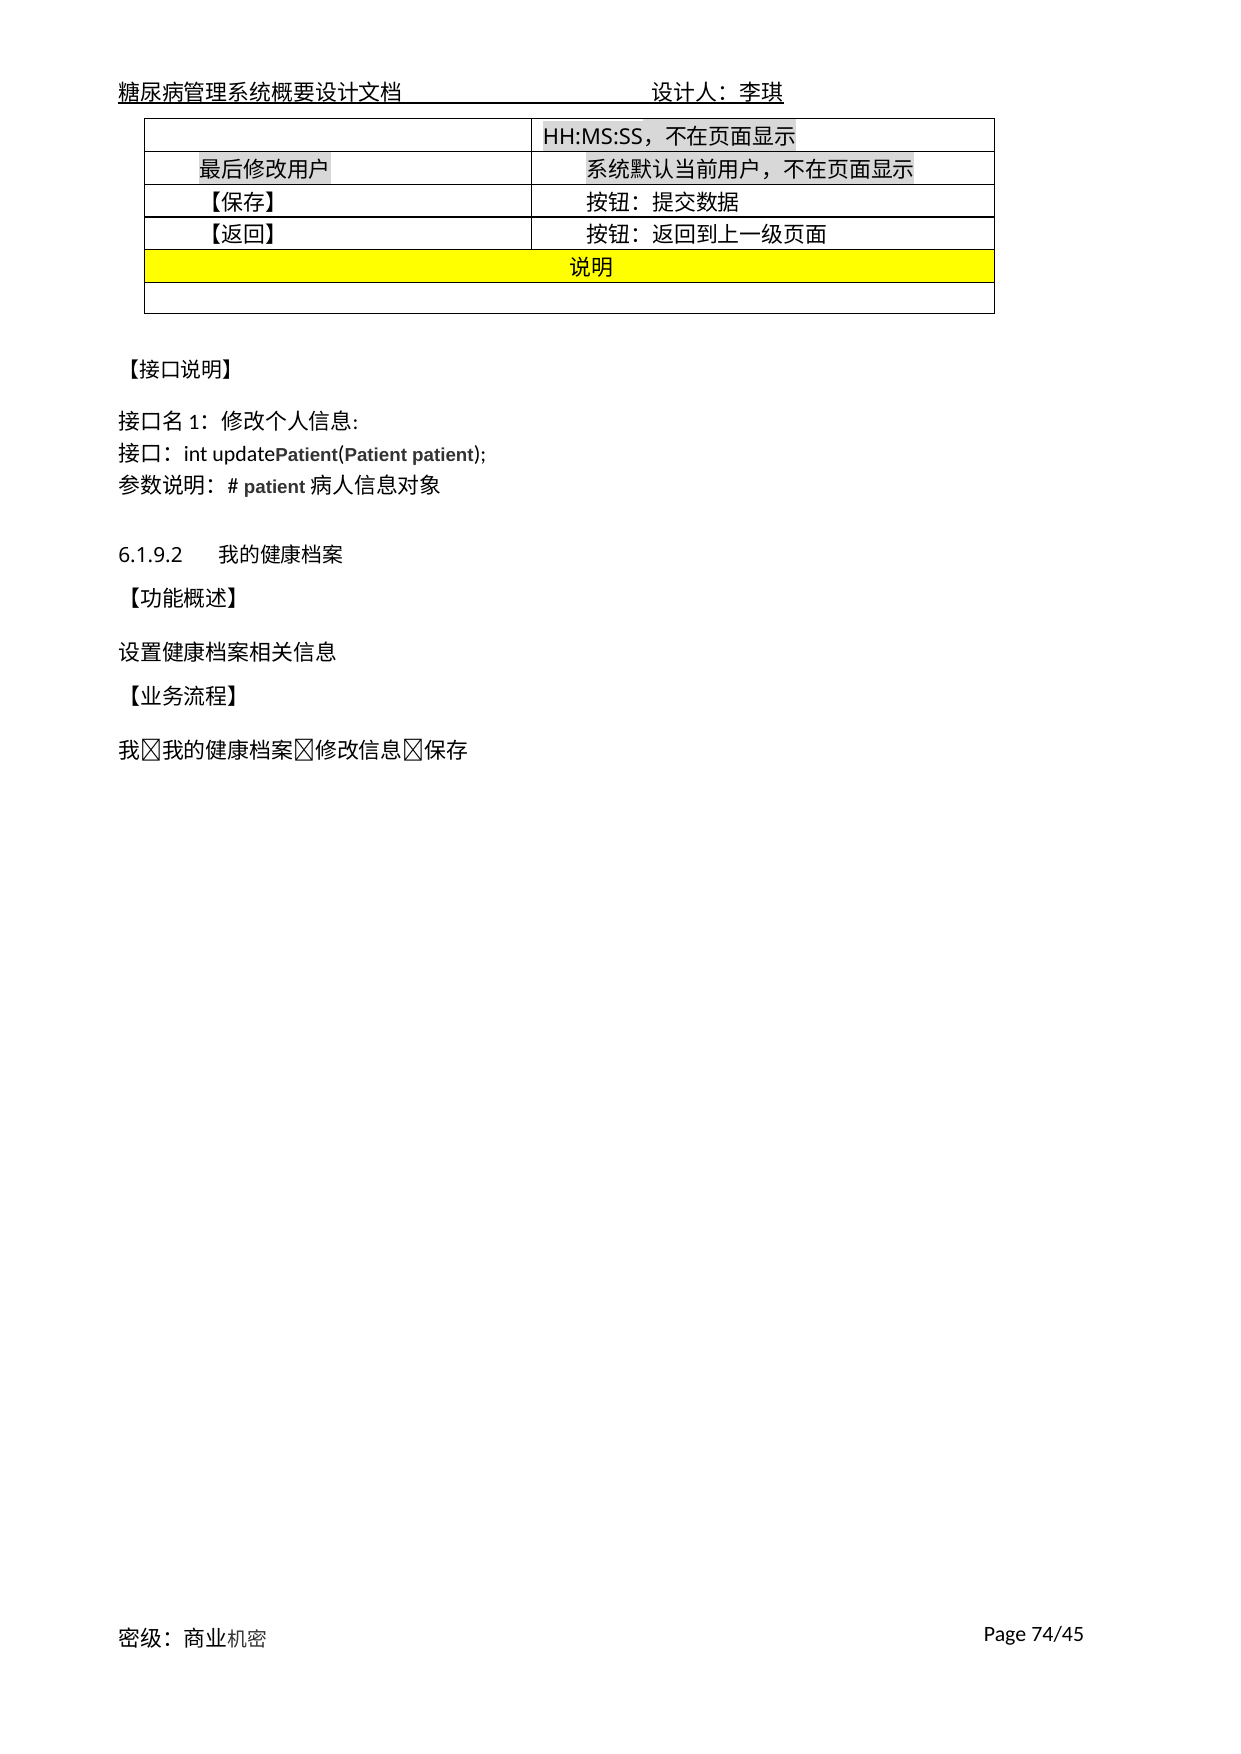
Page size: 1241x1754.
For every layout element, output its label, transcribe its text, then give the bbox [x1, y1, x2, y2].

text 接口名1：修改个人信息: [118, 404, 1122, 436]
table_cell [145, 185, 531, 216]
text 我我的健康档案修改信息保存 [118, 733, 1122, 765]
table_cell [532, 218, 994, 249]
subtitle 【业务流程】 [118, 679, 1122, 711]
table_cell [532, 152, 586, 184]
subtitle 【接口说明】 [118, 353, 1122, 383]
text 设置健康档案相关信息 [118, 635, 1122, 667]
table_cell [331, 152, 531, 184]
subtitle 【功能概述】 [118, 581, 1122, 613]
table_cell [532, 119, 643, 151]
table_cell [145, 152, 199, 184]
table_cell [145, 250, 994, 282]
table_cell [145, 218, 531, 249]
subtitle 我的健康档案 [118, 538, 1122, 569]
text 接口：int updatePatient(Patient patient); [118, 436, 1122, 468]
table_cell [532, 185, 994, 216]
text 参数说明：# patient 病人信息对象 [118, 468, 1122, 499]
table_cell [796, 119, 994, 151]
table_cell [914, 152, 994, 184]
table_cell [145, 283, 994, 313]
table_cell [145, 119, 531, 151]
